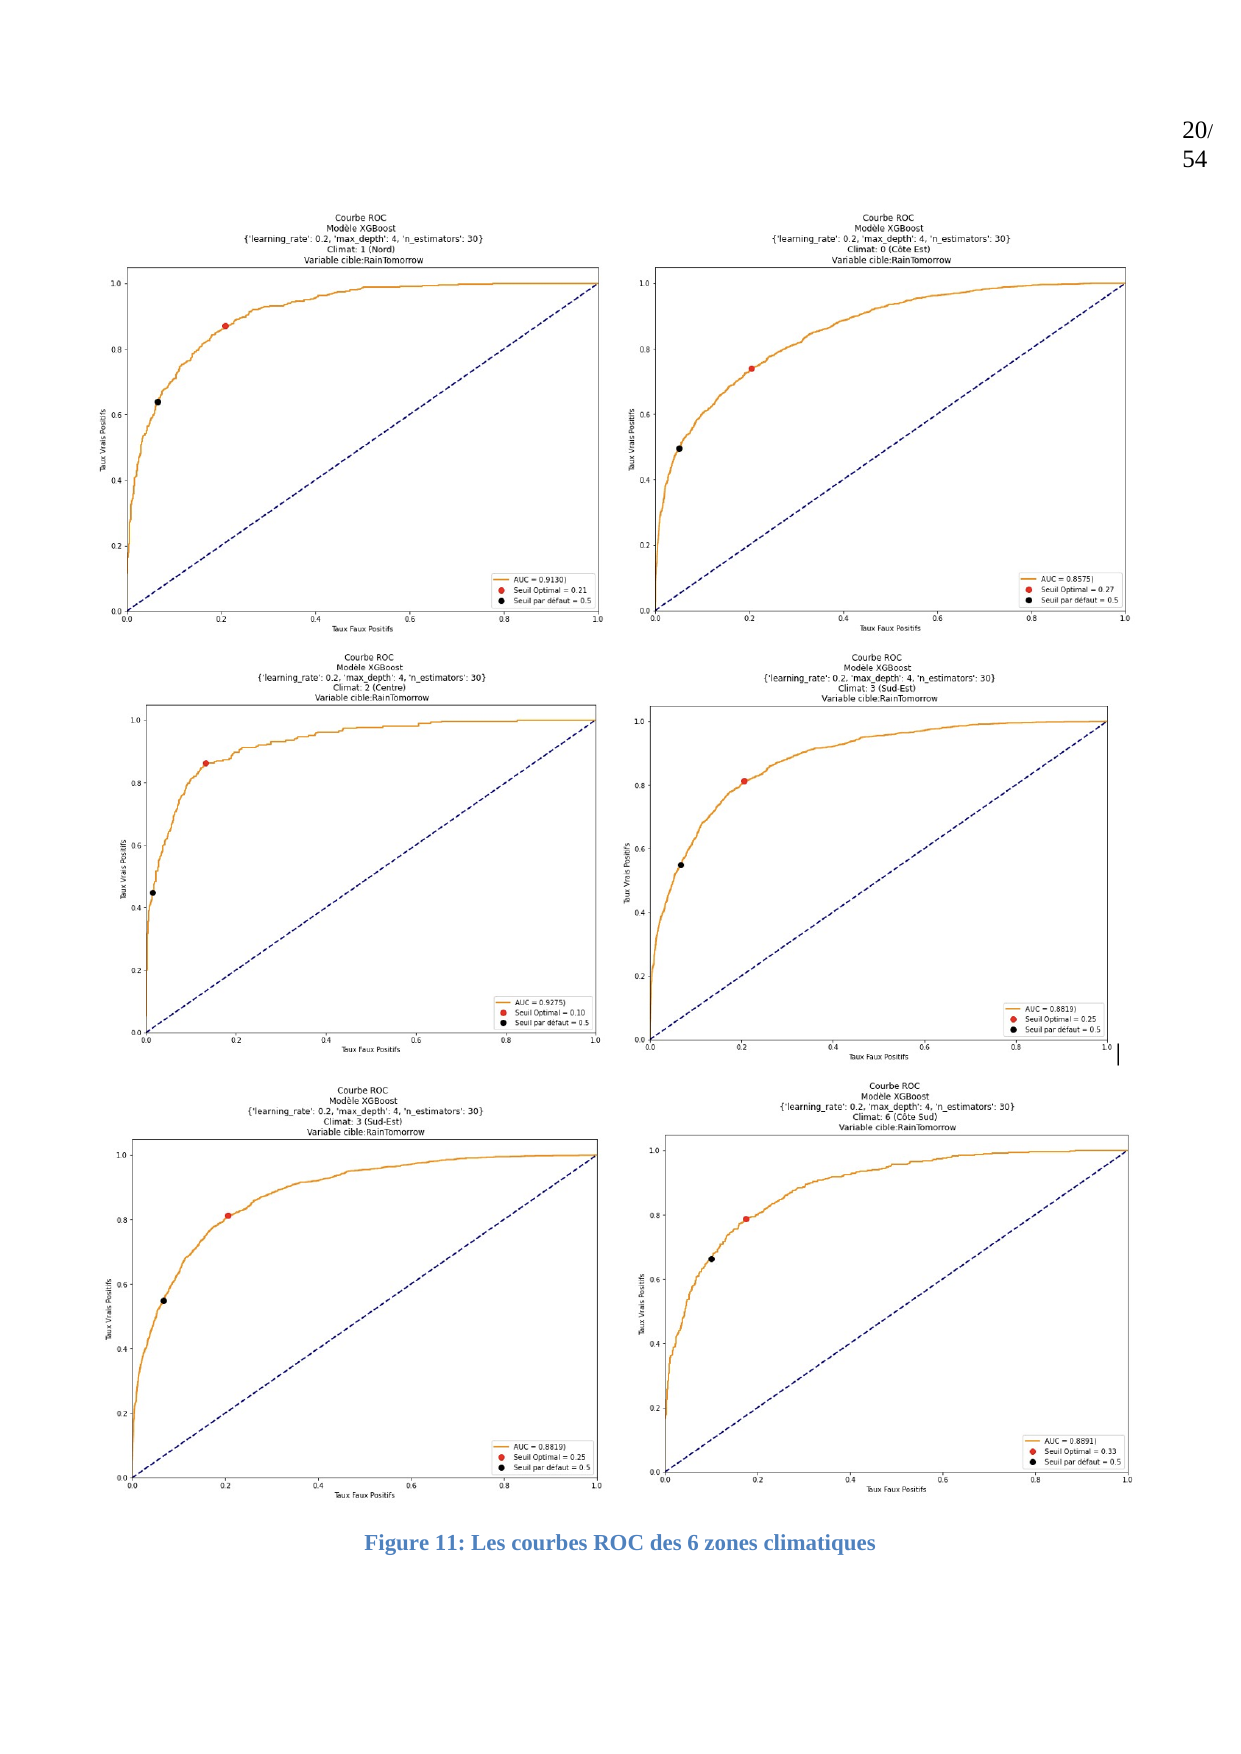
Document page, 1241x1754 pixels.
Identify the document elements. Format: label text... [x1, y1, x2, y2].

picture [88, 185, 1151, 1517]
text Figure 11: Les courbes ROC des 6 zones climatiques [89, 1529, 1152, 1556]
